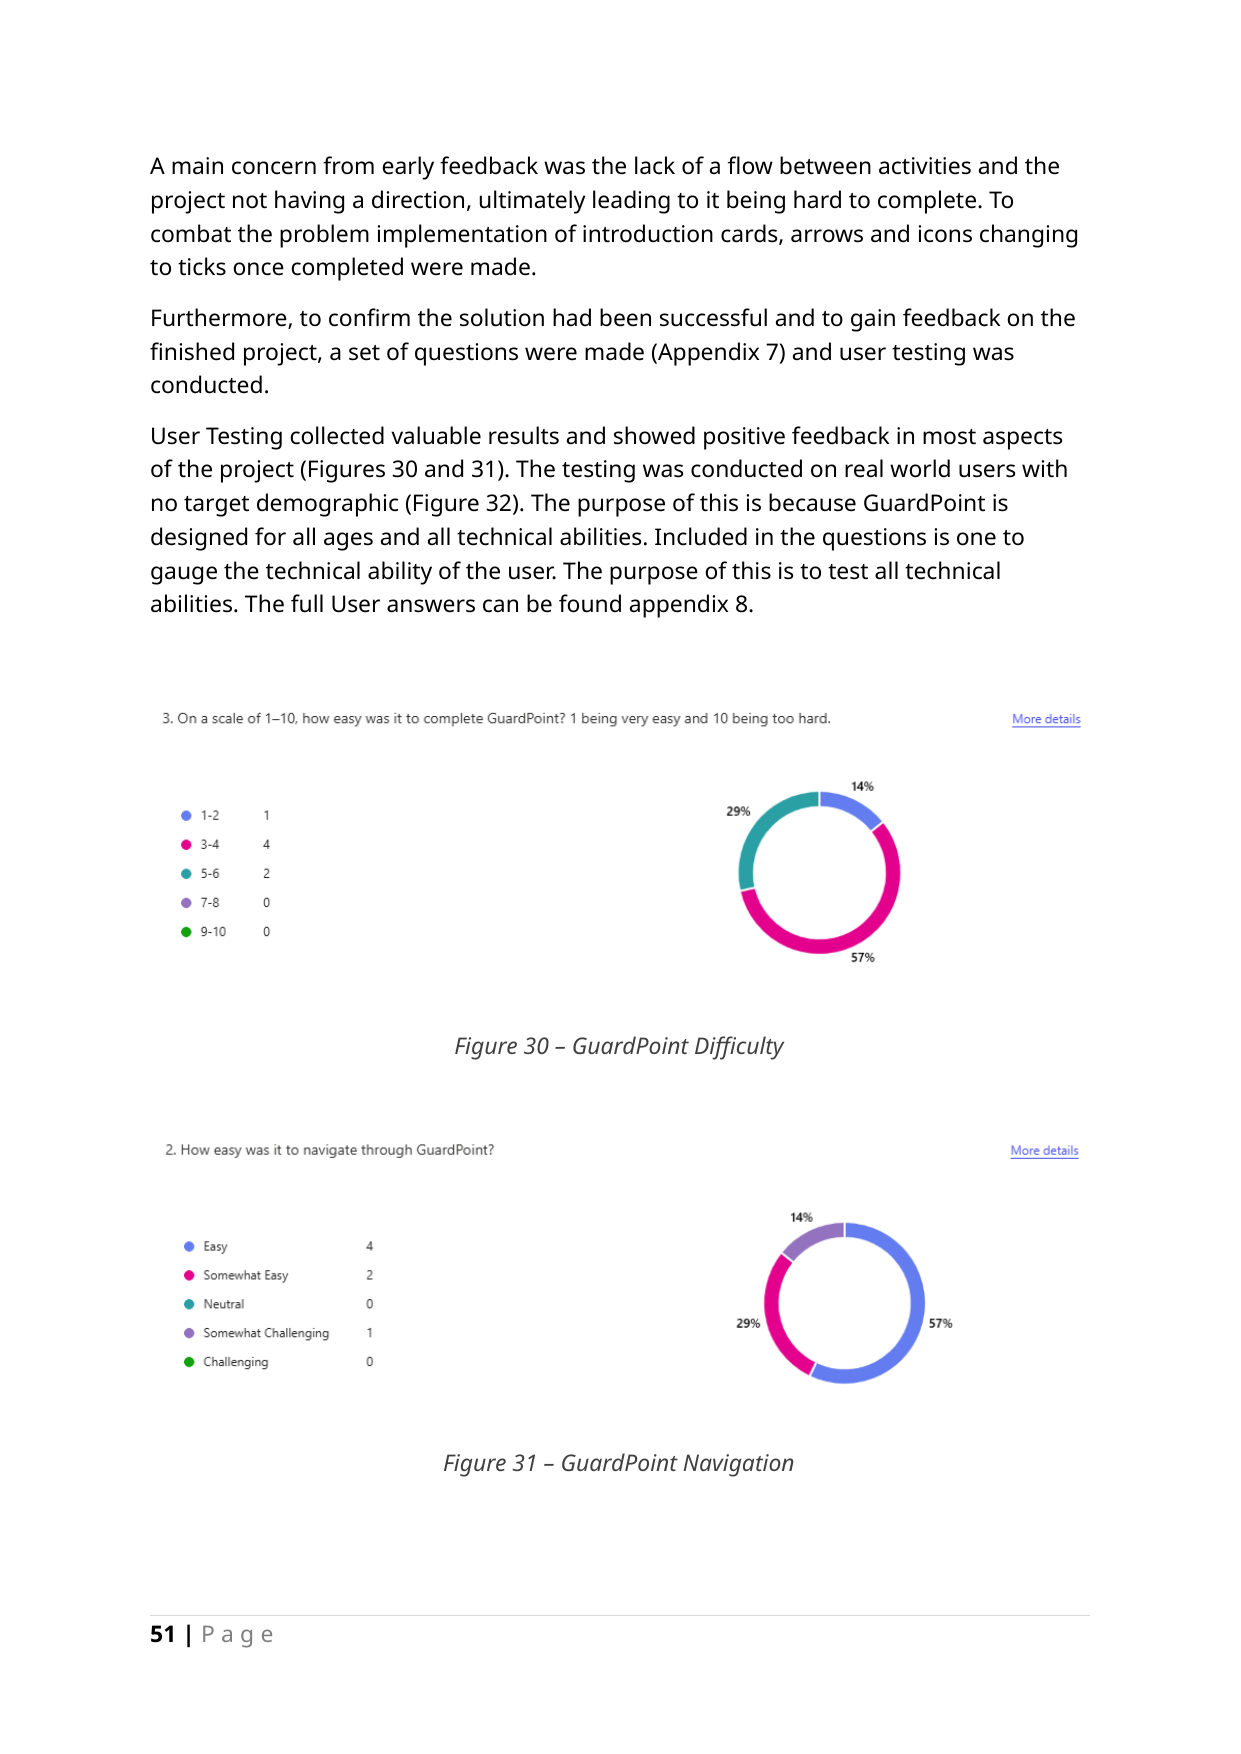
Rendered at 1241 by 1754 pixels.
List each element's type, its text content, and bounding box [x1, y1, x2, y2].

text User Testing collected valuable results and showed positive feedback in most aspects of the project (Figures 30 and 31). The testing was conducted on real world users with no target demographic (Figure 32). The purpose of this is because GuardPoint is designed for all ages and all technical abilities. Included in the questions is one to gauge the technical ability of the user. The purpose of this is to test all technical abilities. The full User answers can be found appendix 8. [150, 419, 1090, 619]
text Figure 30 – GuardPoint Difficulty [150, 1030, 1090, 1062]
picture [150, 1131, 1091, 1428]
text Figure 31 – GuardPoint Navigation [150, 1447, 1090, 1478]
text A main concern from early feedback was the lack of a flow between activities and the project not having a direction, ultimately leading to it being hard to complete. To combat the problem implementation of introduction cards, arrows and icons changing to ticks once completed were made. [150, 150, 1090, 282]
picture [150, 689, 1091, 1012]
text Furthermore, to confirm the solution had been successful and to gain feedback on the finished project, a set of questions were made (Appendix 7) and user testing was conducted. [150, 302, 1090, 400]
